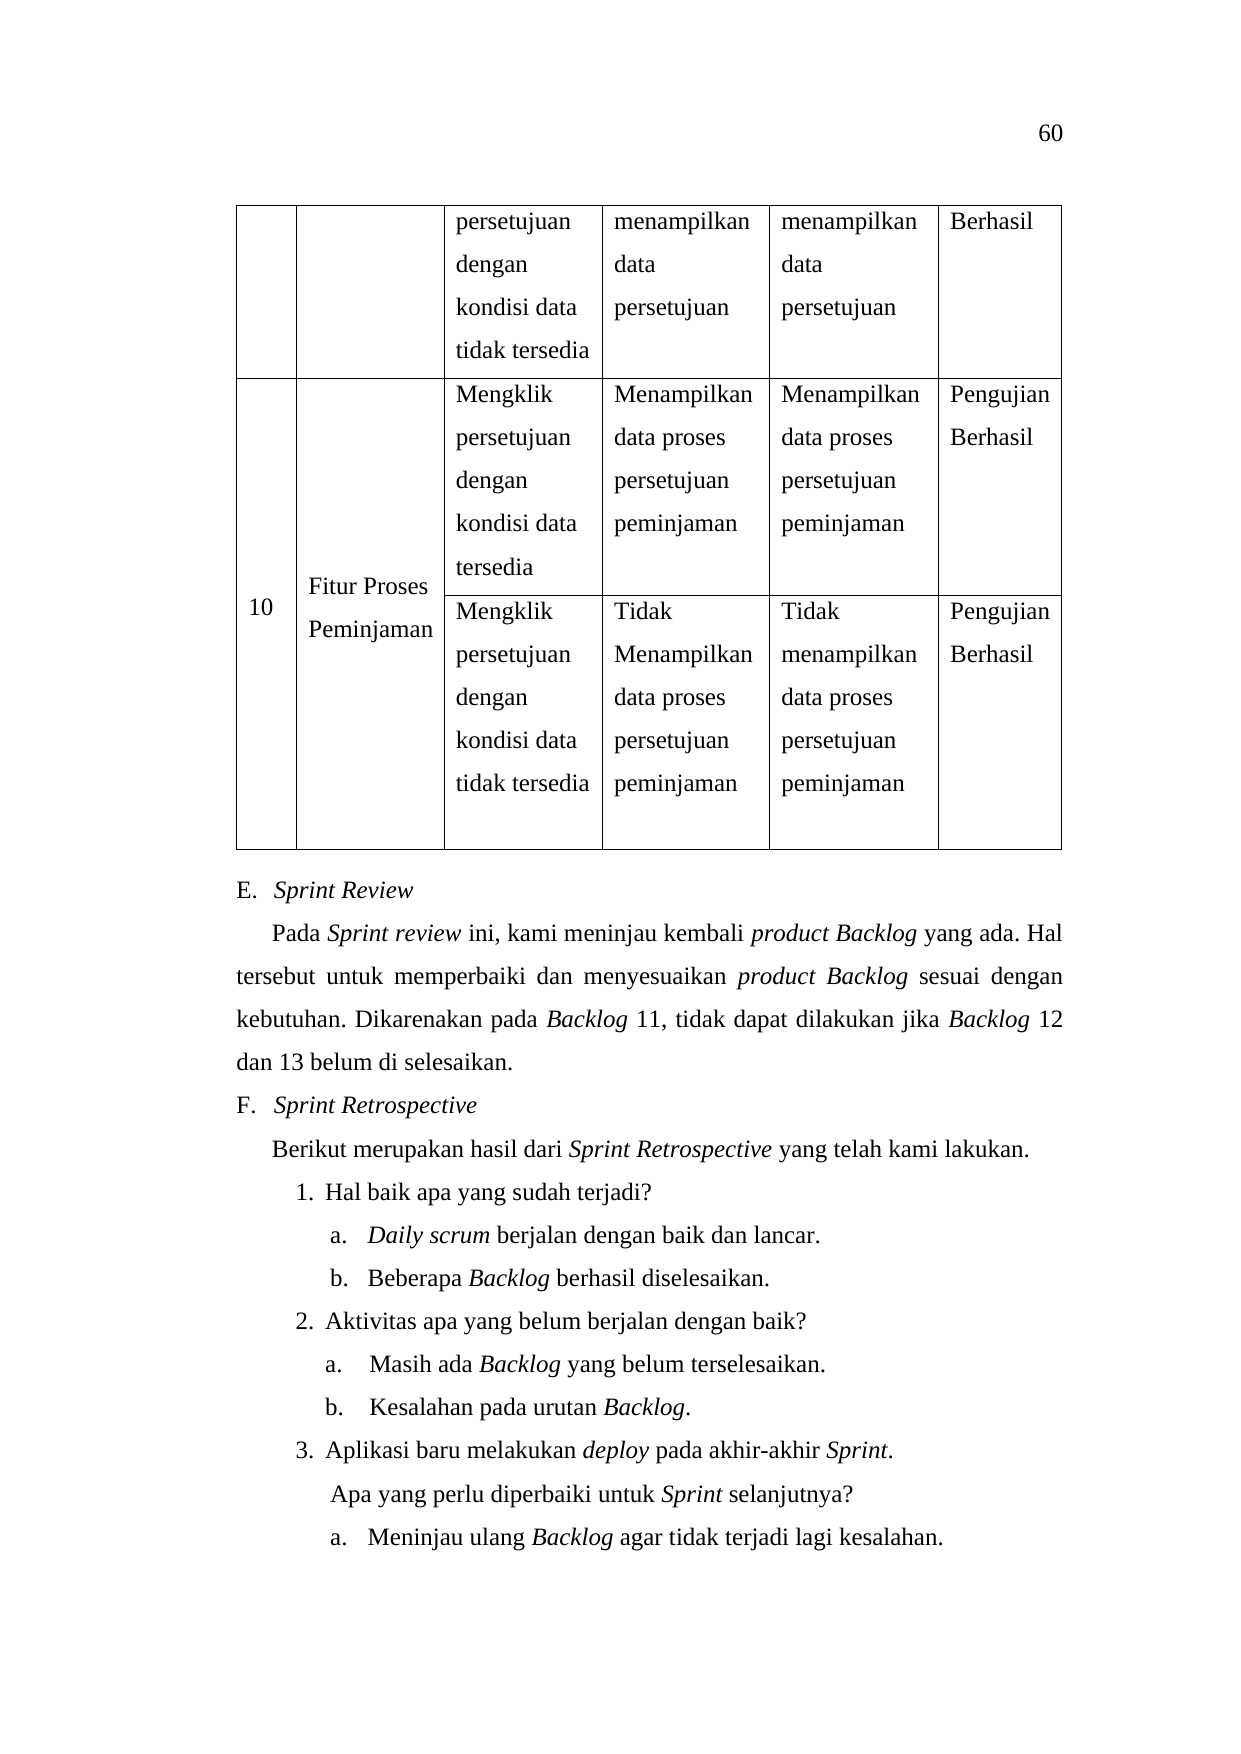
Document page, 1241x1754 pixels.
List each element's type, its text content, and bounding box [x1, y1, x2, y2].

list Sprint Review [236, 875, 1063, 904]
text Berikut merupakan hasil dari Sprint Retrospective yang telah kami lakukan. [236, 1134, 1063, 1162]
list Masih ada Backlog yang belum terselesaikan. [325, 1349, 1063, 1378]
list Hal baik apa yang sudah terjadi? [295, 1177, 1063, 1206]
table_cell Pengujian Berhasil [939, 206, 1061, 378]
table_cell Pengujian Berhasil [939, 596, 1061, 849]
table_cell Tidak menampilkan data proses persetujuan peminjaman [770, 596, 938, 849]
list Aplikasi baru melakukan deploy pada akhir-akhir Sprint. [295, 1436, 1063, 1464]
table_cell Menampilkan data proses persetujuan peminjaman [770, 379, 938, 595]
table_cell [603, 206, 769, 378]
list Meninjau ulang Backlog agar tidak terjadi lagi kesalahan. [330, 1522, 1063, 1551]
text Pada Sprint review ini, kami meninjau kembali product Backlog yang ada. Hal tersebut untuk memperbaiki dan menyesuaikan product Backlog sesuai dengan kebutuhan. Dikarenakan pada Backlog 11, tidak dapat dilakukan jika Backlog 12 dan 13 belum di selesaikan. [236, 918, 1063, 1076]
list Aktivitas apa yang belum berjalan dengan baik? [295, 1306, 1063, 1335]
list Sprint Retrospective [236, 1091, 1063, 1119]
table_cell 10 [237, 379, 296, 849]
list Daily scrum berjalan dengan baik dan lancar. [330, 1220, 1063, 1249]
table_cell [445, 206, 602, 378]
list Kesalahan pada urutan Backlog. [325, 1392, 1063, 1421]
text Apa yang perlu diperbaiki untuk Sprint selanjutnya? [330, 1479, 1063, 1507]
table_cell Pengujian Berhasil [939, 379, 1061, 595]
table_cell Menampilkan data proses persetujuan peminjaman [603, 379, 769, 595]
list Beberapa Backlog berhasil diselesaikan. [330, 1263, 1063, 1292]
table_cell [770, 206, 938, 378]
table_cell Fitur Proses Peminjaman [297, 379, 444, 849]
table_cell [445, 379, 602, 595]
table_cell Tidak Menampilkan data proses persetujuan peminjaman [603, 596, 769, 849]
table_cell Mengklik persetujuan dengan kondisi data tidak tersedia [445, 596, 602, 849]
